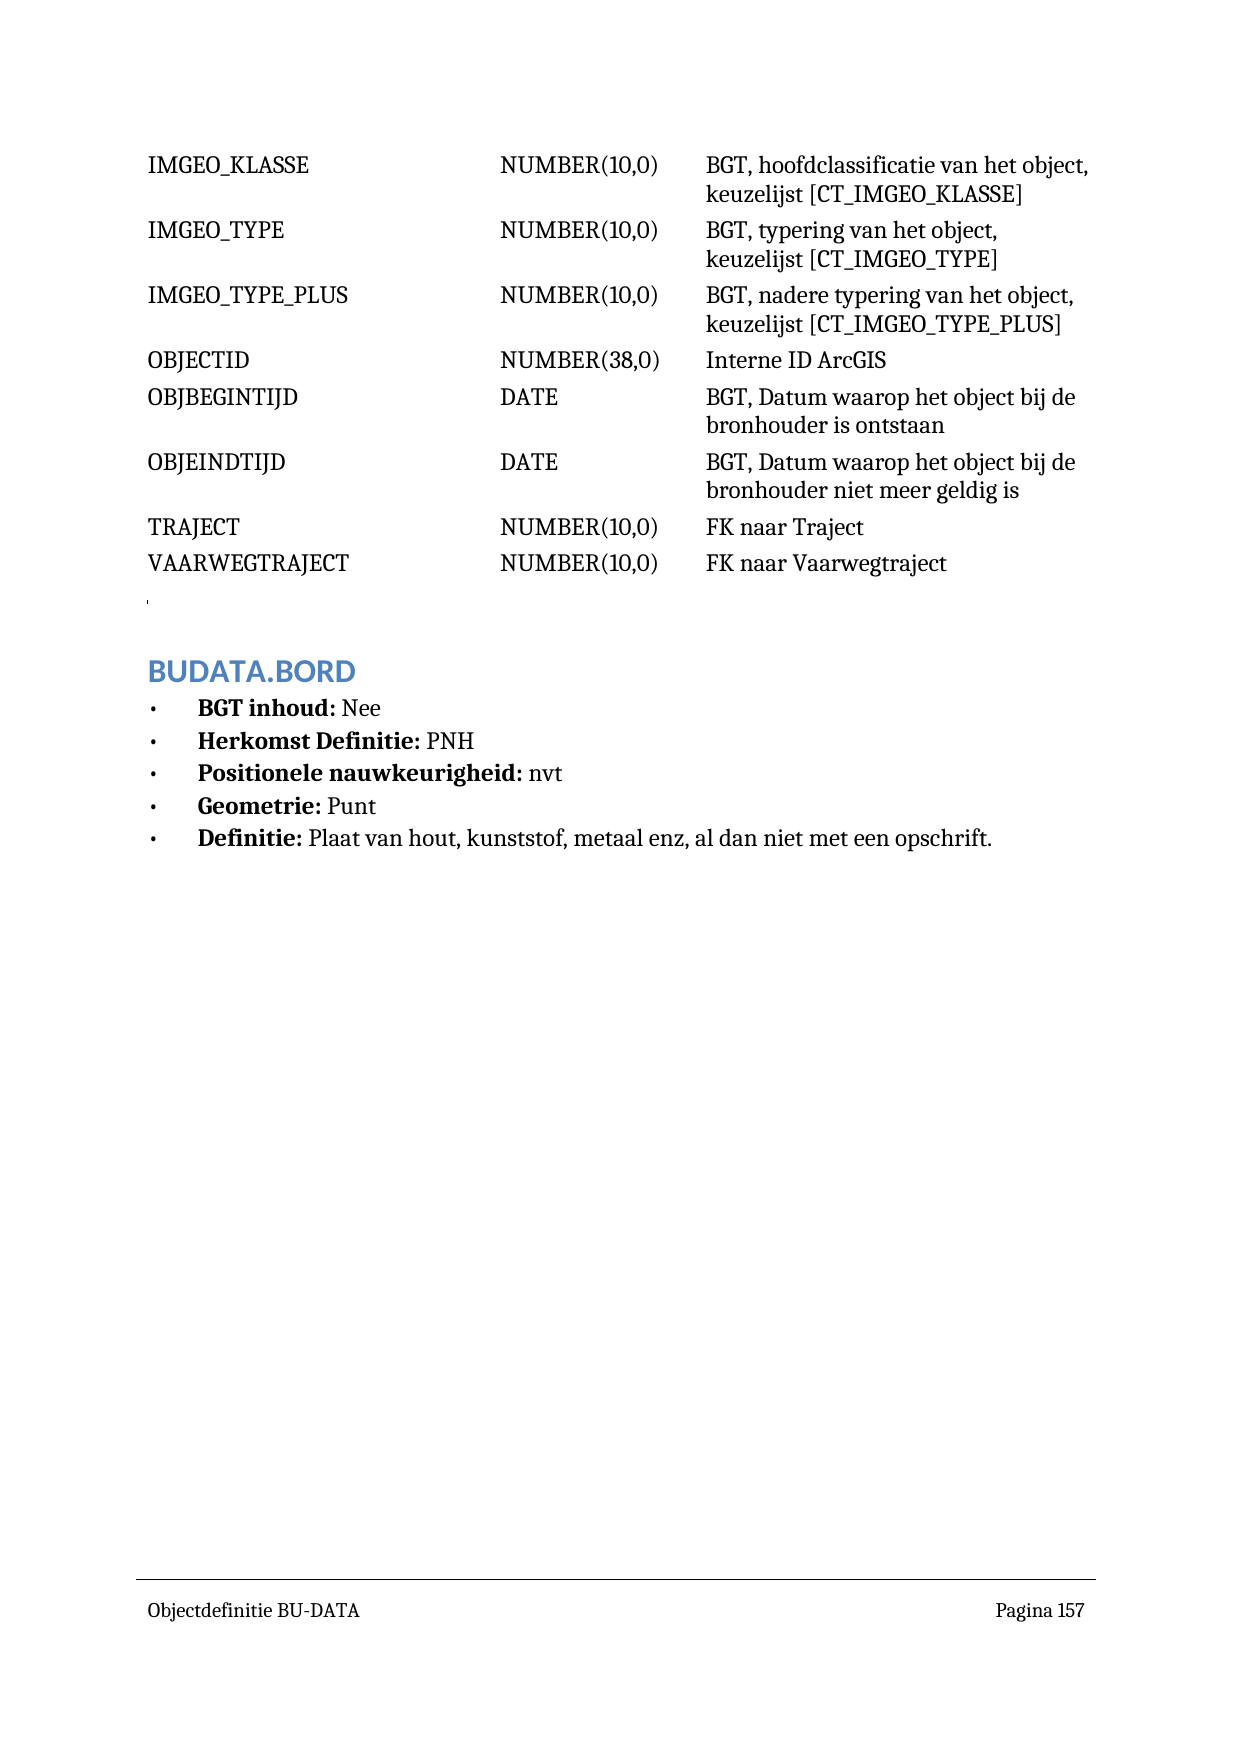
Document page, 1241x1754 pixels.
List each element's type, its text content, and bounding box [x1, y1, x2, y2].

list Definitie: Plaat van hout, kunststof, metaal enz, al dan niet met een opschrift. [148, 824, 1093, 853]
list Positionele nauwkeurigheid: nvt [148, 759, 1093, 788]
subtitle BUDATA.BORD [148, 650, 1093, 690]
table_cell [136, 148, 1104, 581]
list Herkomst Definitie: PNH [148, 727, 1093, 755]
list BGT inhoud: Nee [148, 694, 1093, 723]
list Geometrie: Punt [148, 792, 1093, 820]
